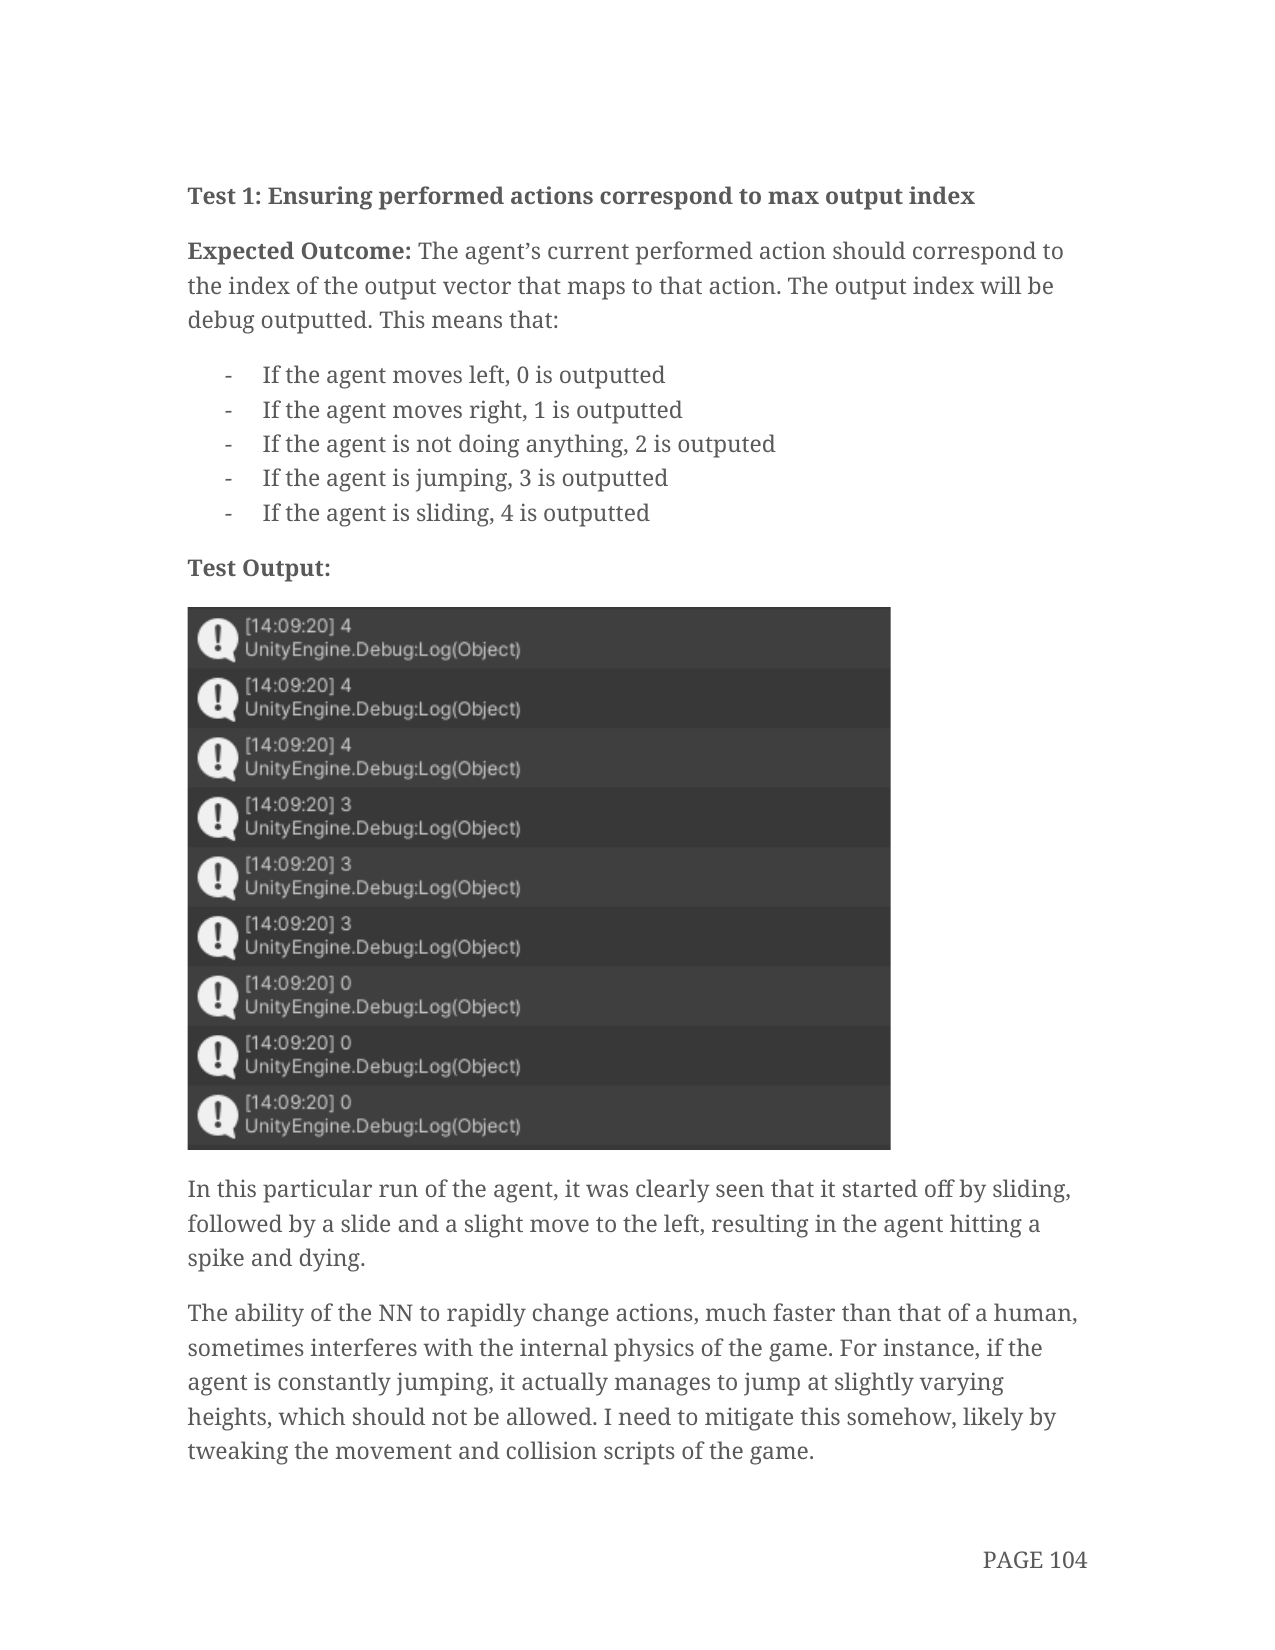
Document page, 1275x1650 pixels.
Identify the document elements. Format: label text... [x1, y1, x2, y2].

list If the agent moves left, 0 is outputted [225, 359, 1087, 390]
text The ability of the NN to rapidly change actions, much faster than that of a human, sometimes interferes with the internal physics of the game. For instance, if the agent is constantly jumping, it actually manages to jump at slightly varying heights, which should not be allowed. I need to mitigate this somehow, likely by tweaking the movement and collision scripts of the game. [187, 1297, 1087, 1466]
text Test 1: Ensuring performed actions correspond to max output index [187, 180, 1087, 211]
list If the agent is not doing anything, 2 is outputed [225, 428, 1087, 459]
list If the agent is sliding, 4 is outputted [225, 497, 1087, 528]
text In this particular run of the agent, it was clearly seen that it started off by sliding, followed by a slide and a slight move to the left, resulting in the agent hitting a spike and dying. [187, 1173, 1087, 1273]
list If the agent is jumping, 3 is outputted [225, 462, 1087, 493]
text Test Output: [187, 552, 1087, 583]
picture [187, 607, 891, 1150]
text Expected Outcome: The agent’s current performed action should correspond to the index of the output vector that maps to that action. The output index will be debug outputted. This means that: [187, 235, 1087, 335]
list If the agent moves right, 1 is outputted [225, 393, 1087, 425]
